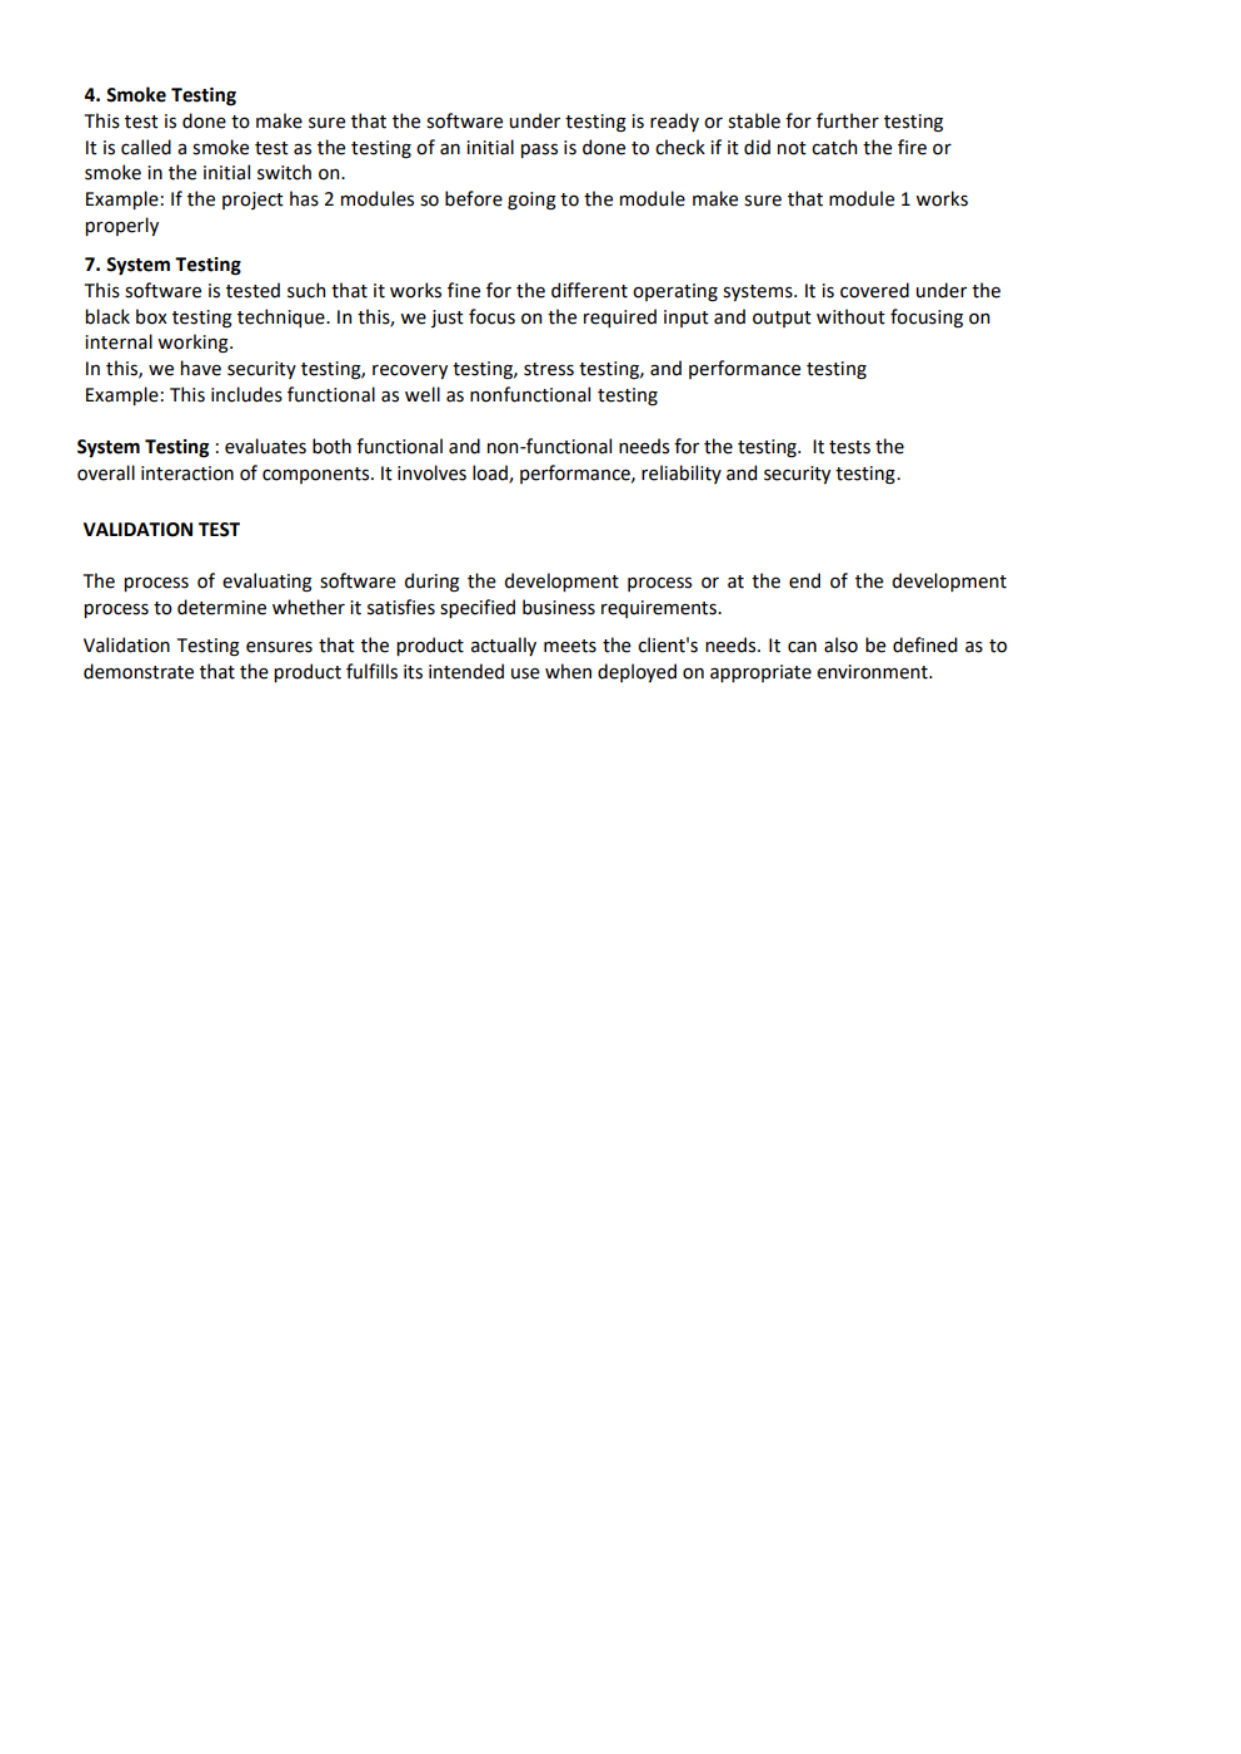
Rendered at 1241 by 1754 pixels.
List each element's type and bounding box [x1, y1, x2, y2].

picture [75, 428, 927, 489]
picture [75, 75, 1012, 410]
picture [75, 507, 1014, 700]
